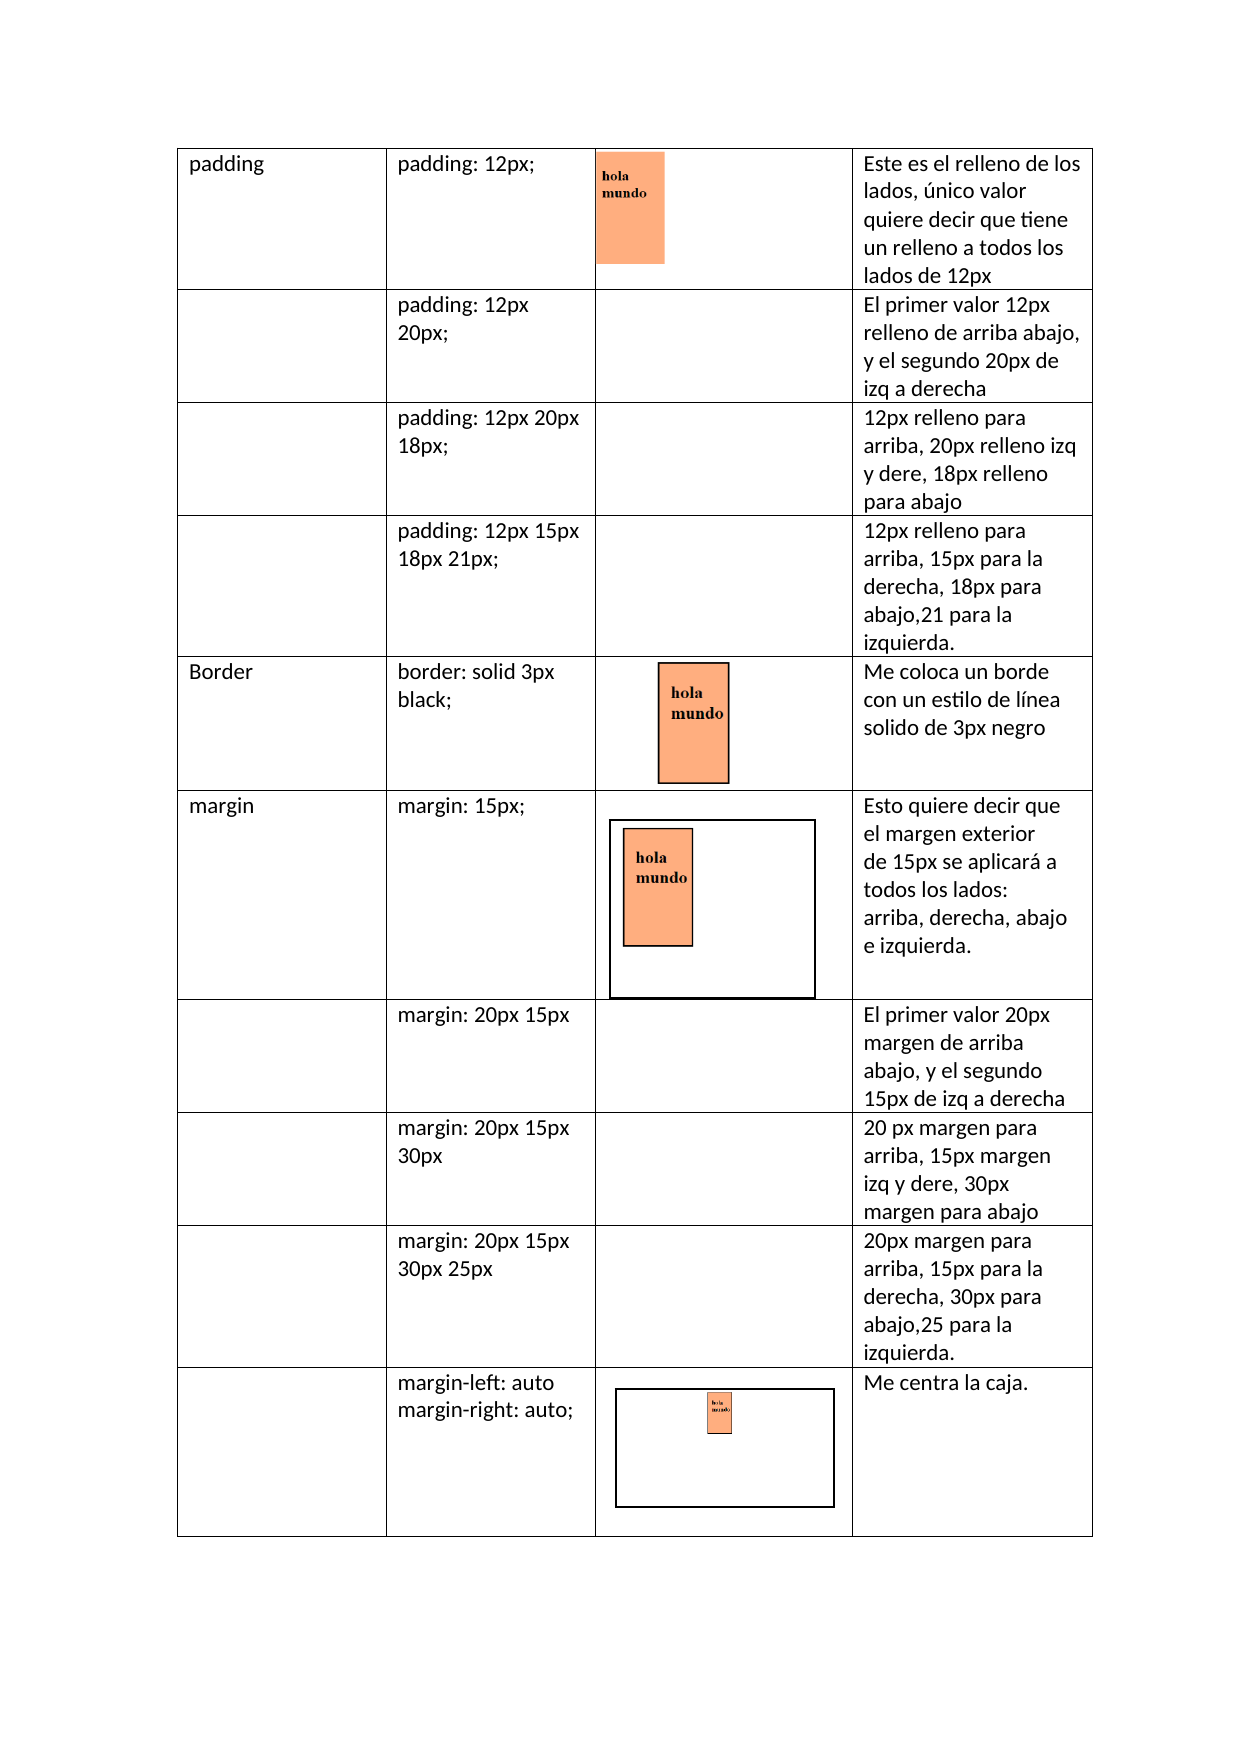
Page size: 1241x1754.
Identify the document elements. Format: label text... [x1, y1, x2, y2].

table_cell 20 px margen para arriba, 15px margen izq y dere, 30px margen para abajo [853, 1113, 1092, 1225]
table_cell Border [178, 657, 386, 790]
table_cell [596, 516, 852, 656]
table_cell El primer valor 20px margen de arriba abajo, y el segundo 15px de izq a derecha [853, 1000, 1092, 1112]
table_cell margin-left: auto margin-right: auto; [387, 1368, 595, 1536]
table_cell border: solid 3px black; [387, 657, 595, 790]
table_cell padding: 12px 15px 18px 21px; [387, 516, 595, 656]
picture [595, 150, 668, 265]
table_cell 12px relleno para arriba, 15px para la derecha, 18px para abajo,21 para la izquierda. [853, 516, 1092, 656]
table_cell [596, 791, 852, 999]
table_cell padding: 12px; [387, 149, 595, 289]
table_cell [596, 1368, 852, 1536]
table_cell [178, 1000, 386, 1112]
table_cell 12px relleno para arriba, 20px relleno izq y dere, 18px relleno para abajo [853, 403, 1092, 515]
table_cell margin: 20px 15px [387, 1000, 595, 1112]
table_cell [178, 403, 386, 515]
table_cell [178, 1368, 386, 1536]
table_cell [596, 149, 852, 289]
table_cell [596, 1113, 852, 1225]
table_cell [596, 657, 852, 790]
table_cell [178, 290, 386, 402]
table_cell [178, 1226, 386, 1367]
table_cell padding: 12px 20px; [387, 290, 595, 402]
table_cell margin: 20px 15px 30px 25px [387, 1226, 595, 1367]
table_cell [596, 1000, 852, 1112]
picture [617, 1390, 833, 1506]
table_cell margin: 20px 15px 30px [387, 1113, 595, 1225]
table_cell padding [178, 149, 386, 289]
table_cell margin [178, 791, 386, 999]
table_cell [178, 1113, 386, 1225]
table_cell [178, 516, 386, 656]
table_cell 20px margen para arriba, 15px para la derecha, 30px para abajo,25 para la izquierda. [853, 1226, 1092, 1367]
table_cell Me centra la caja. [853, 1368, 1092, 1536]
table_cell Me coloca un borde con un estilo de línea solido de 3px negro [853, 657, 1092, 790]
table_cell Este es el relleno de los lados, único valor quiere decir que tiene un relleno a todos los lados de 12px [853, 149, 1092, 289]
table_cell padding: 12px 20px 18px; [387, 403, 595, 515]
table_cell [596, 290, 852, 402]
table_cell [596, 403, 852, 515]
table_cell [596, 1226, 852, 1367]
picture [611, 821, 814, 997]
table_cell El primer valor 12px relleno de arriba abajo, y el segundo 20px de izq a derecha [853, 290, 1092, 402]
table_cell margin: 15px; [387, 791, 595, 999]
table_cell Esto quiere decir que el margen exterior de 15px se aplicará a todos los lados: arriba, derecha, abajo e izquierda. [853, 791, 1092, 999]
